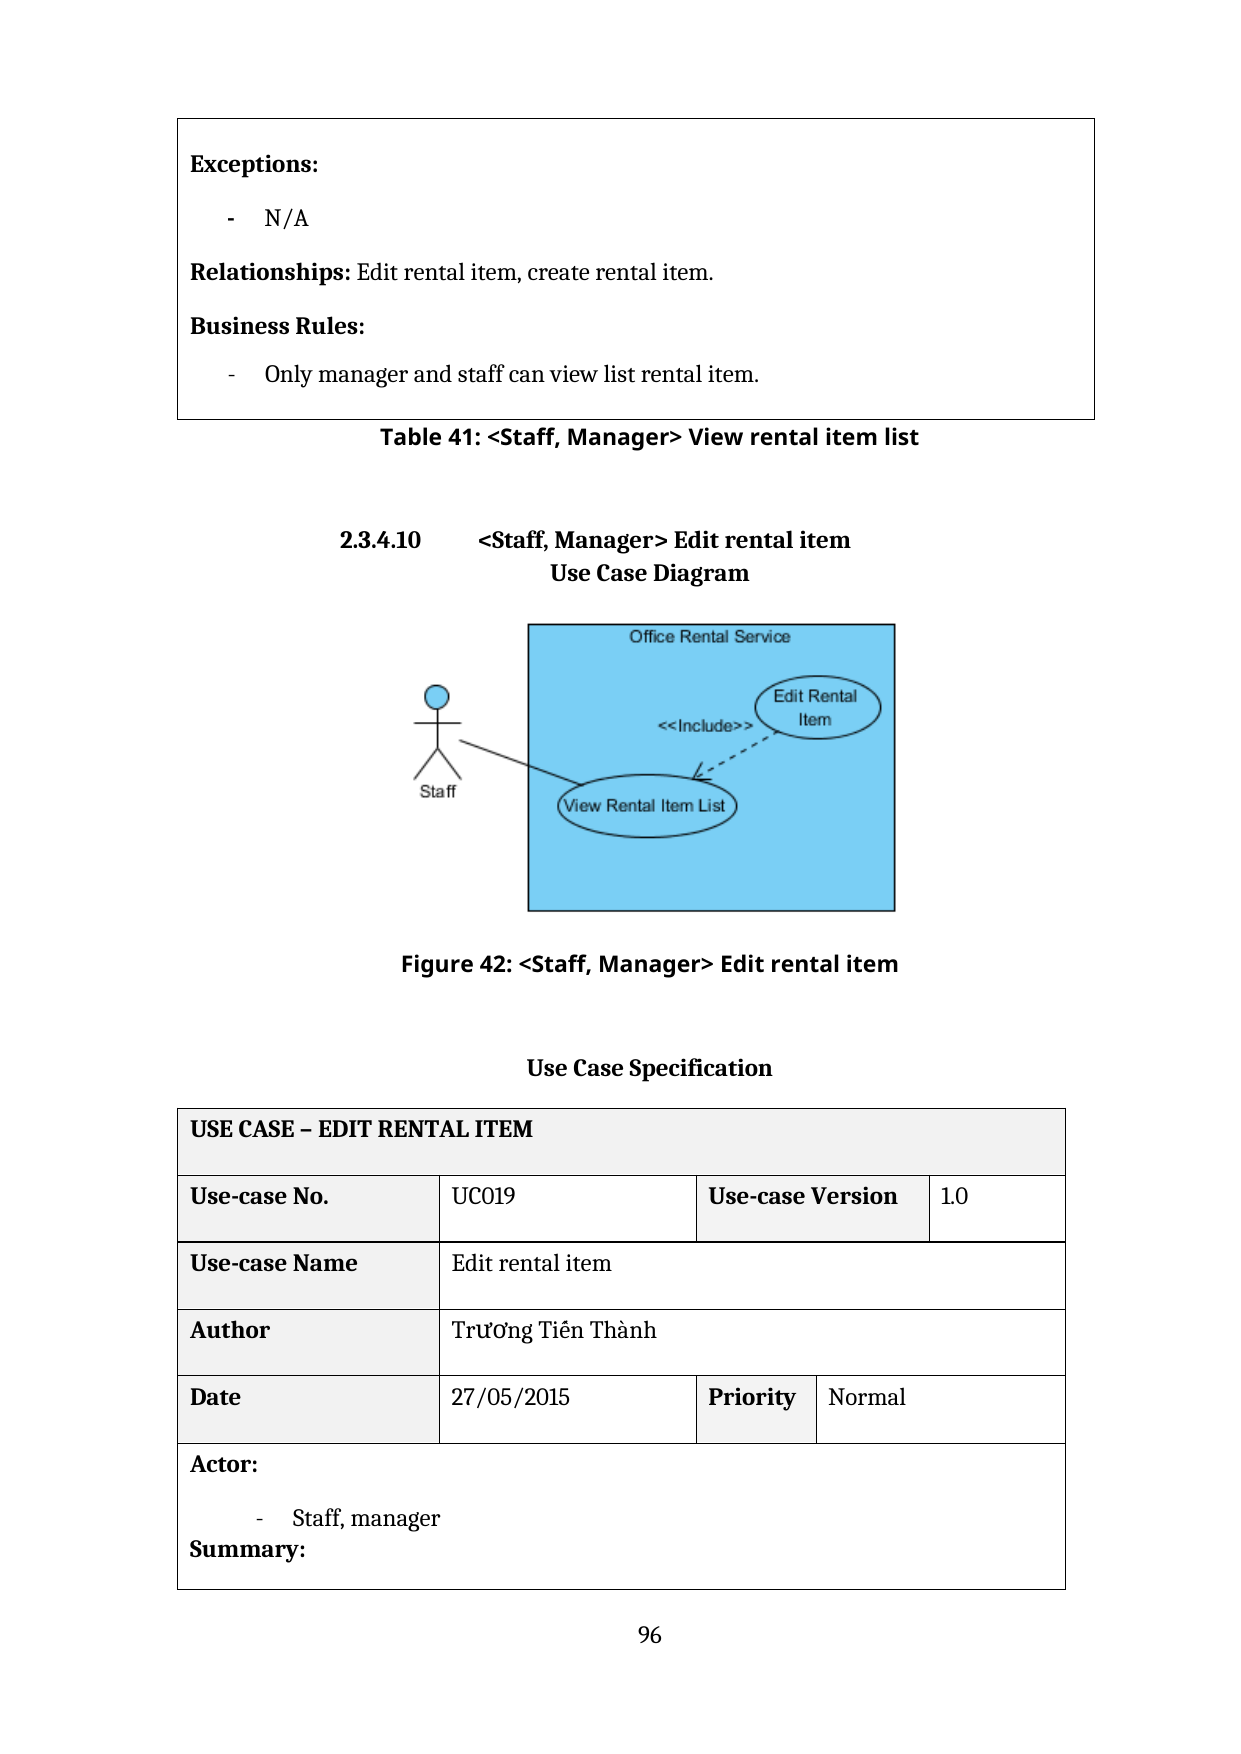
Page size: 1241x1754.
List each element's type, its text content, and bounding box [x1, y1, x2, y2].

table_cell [178, 1444, 1065, 1589]
table_cell Trương Tiến Thành [440, 1310, 1065, 1375]
table_cell Priority [697, 1376, 816, 1442]
table_header USE CASE – EDIT RENTAL ITEM [178, 1109, 1065, 1174]
table_cell Use-case No. [178, 1176, 439, 1241]
table_cell 1.0 [930, 1176, 1065, 1241]
table_cell Use-case Name [178, 1243, 439, 1308]
table_cell Edit rental item [440, 1243, 1065, 1308]
text Use Case Diagram [177, 559, 1122, 588]
text Use Case Specification [177, 1054, 1122, 1082]
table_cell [178, 119, 1094, 419]
table_cell Date [178, 1376, 439, 1442]
table_cell Normal [817, 1376, 1065, 1442]
subtitle <Staff, Manager> Edit rental item [340, 526, 1122, 555]
table_cell 27/05/2015 [440, 1376, 696, 1442]
table_cell Use-case Version [697, 1176, 929, 1241]
picture [398, 613, 902, 923]
table_cell Author [178, 1310, 439, 1375]
table_cell UC019 [440, 1176, 696, 1241]
